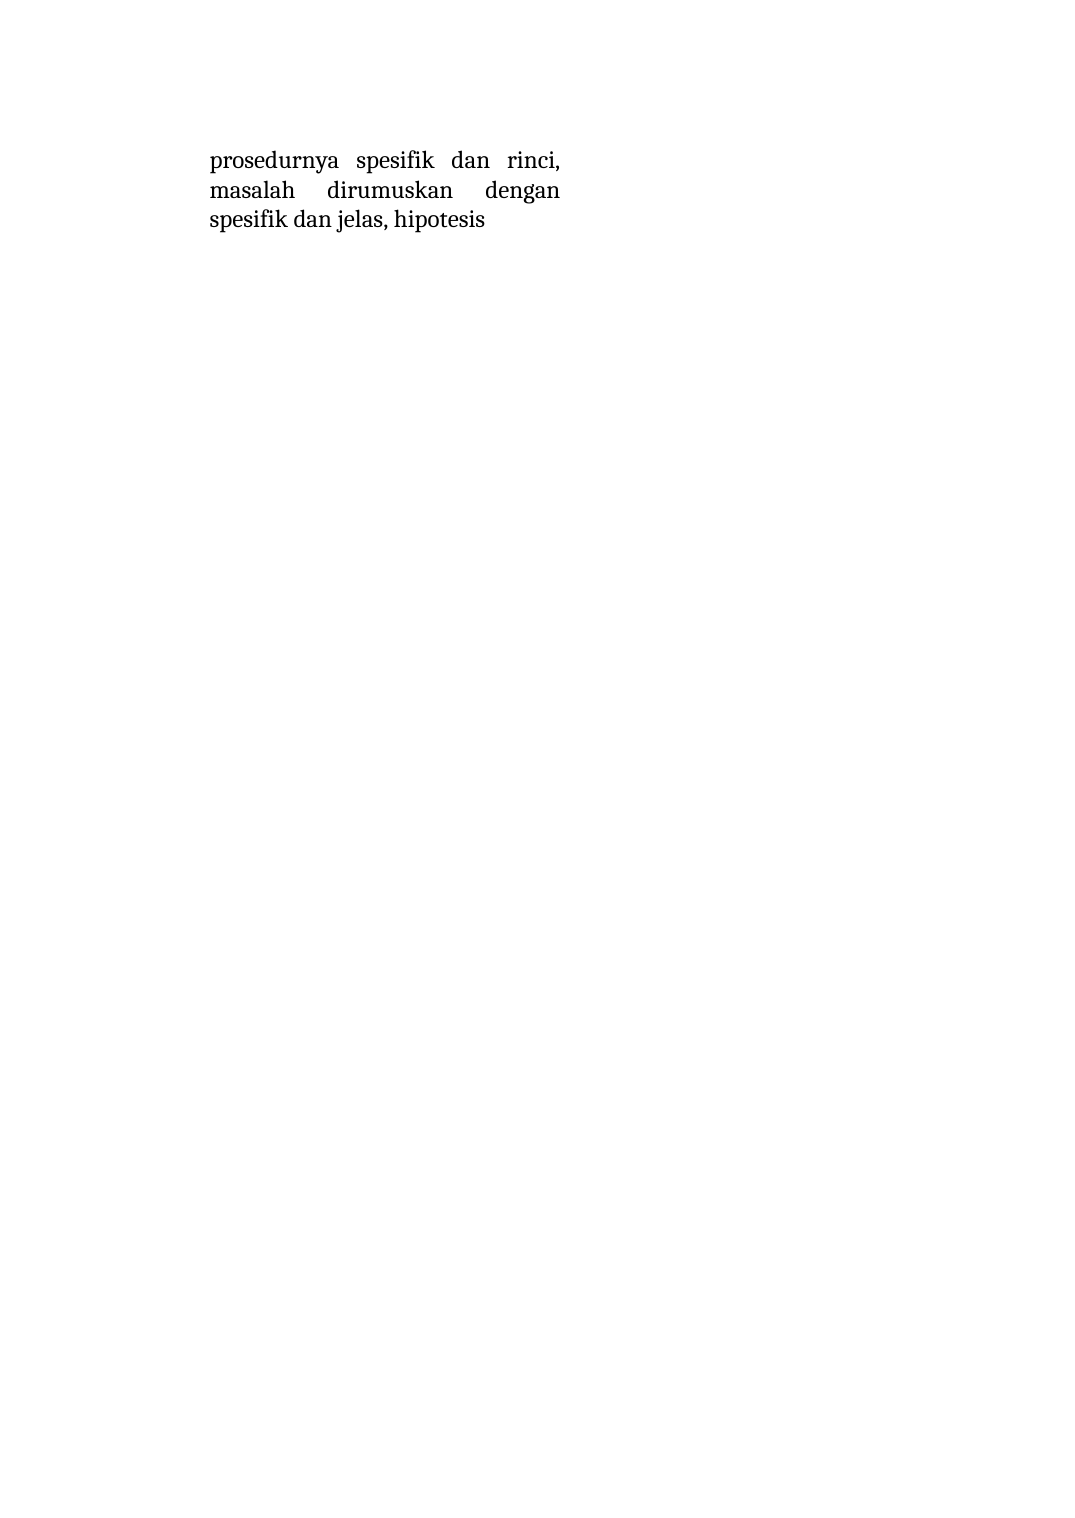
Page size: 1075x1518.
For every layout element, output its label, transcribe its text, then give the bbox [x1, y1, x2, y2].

text prosedurnya spesifik dan rinci, masalah dirumuskan dengan spesifik dan jelas, hipotesis [209, 146, 560, 234]
